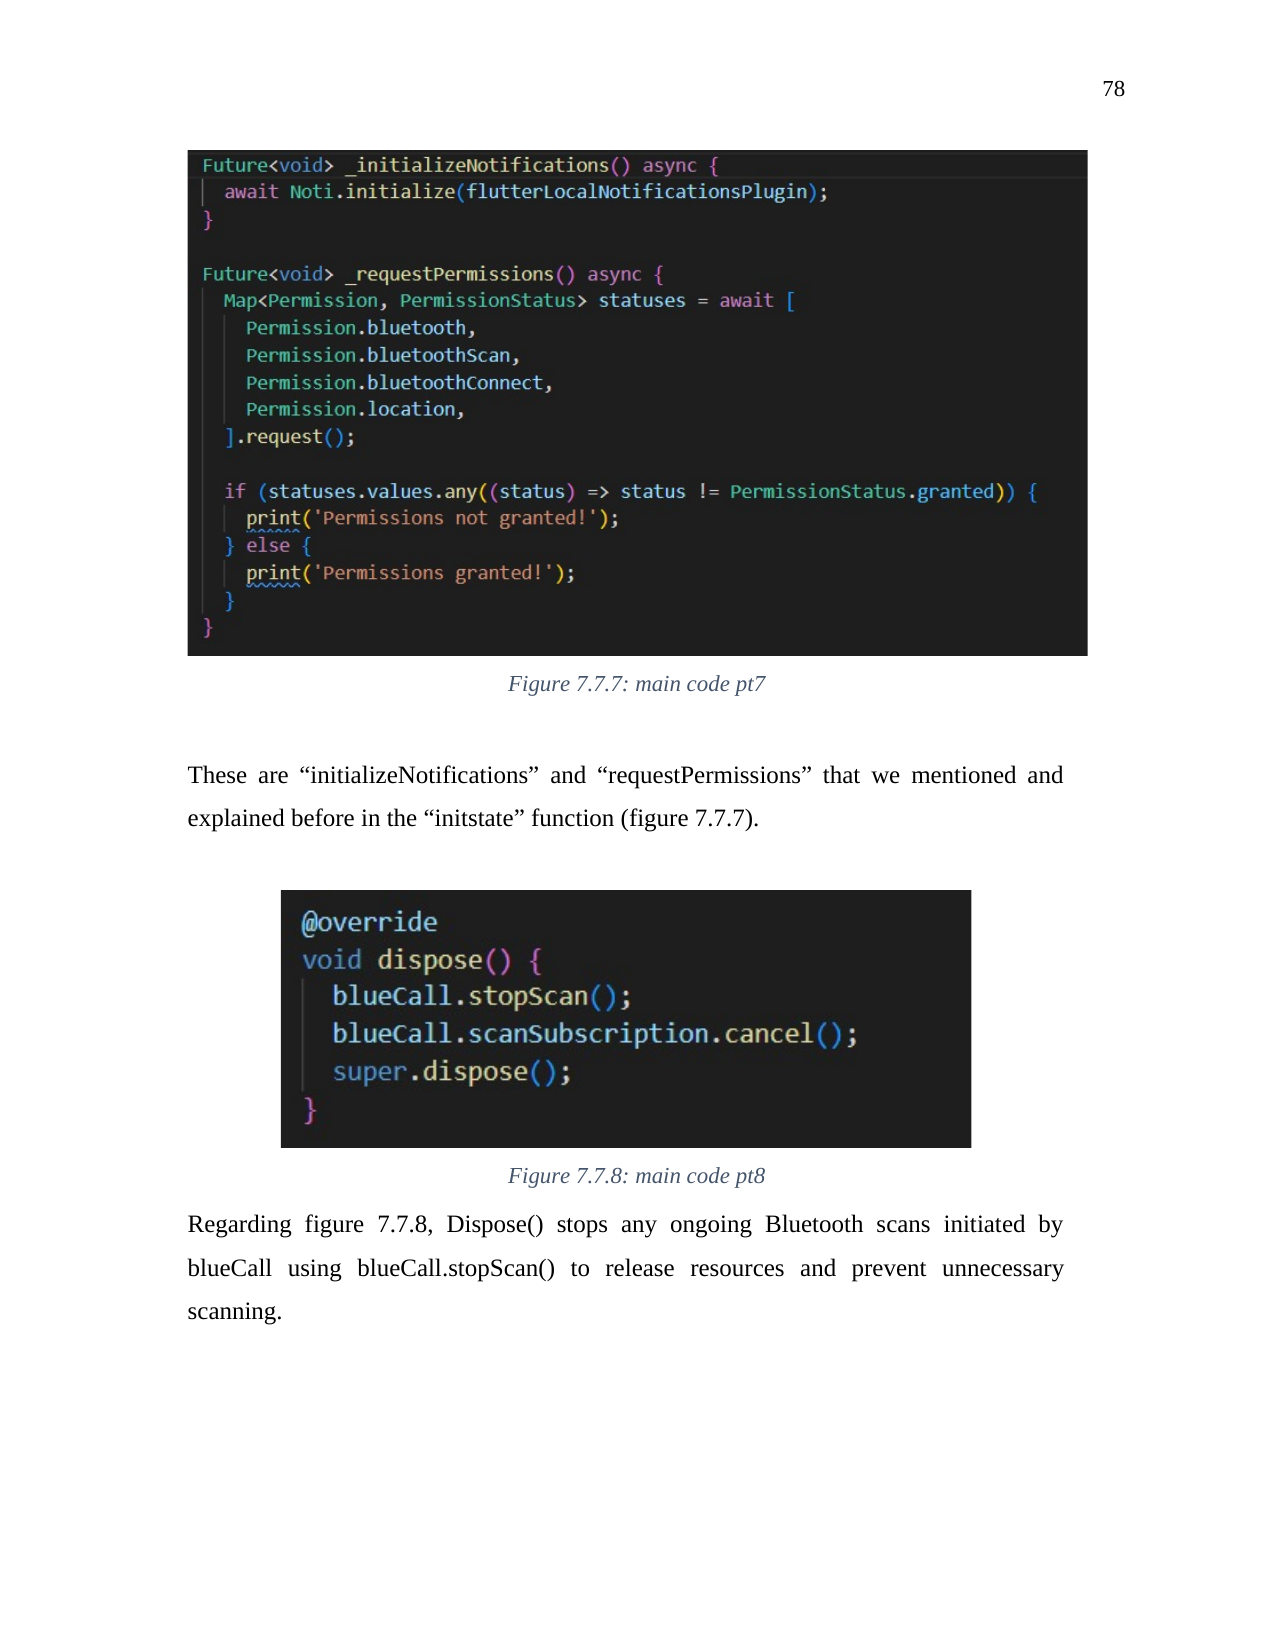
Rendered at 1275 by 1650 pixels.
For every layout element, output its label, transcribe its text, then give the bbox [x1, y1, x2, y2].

picture [280, 890, 972, 1148]
text These are “initializeNotifications” and “requestPermissions” that we mentioned and explained before in the “initstate” function (figure 7.7.7). [187, 760, 1065, 832]
text Regarding figure 7.7.8, Dispose() stops any ongoing Bluetooth scans initiated by blueCall using blueCall.stopScan() to release resources and prevent unnecessary scanning. [187, 1209, 1065, 1324]
picture [187, 150, 1088, 656]
text Figure 7.7.8: main code pt8 [187, 1162, 1087, 1189]
text Figure 7.7.7: main code pt7 [187, 670, 1087, 696]
